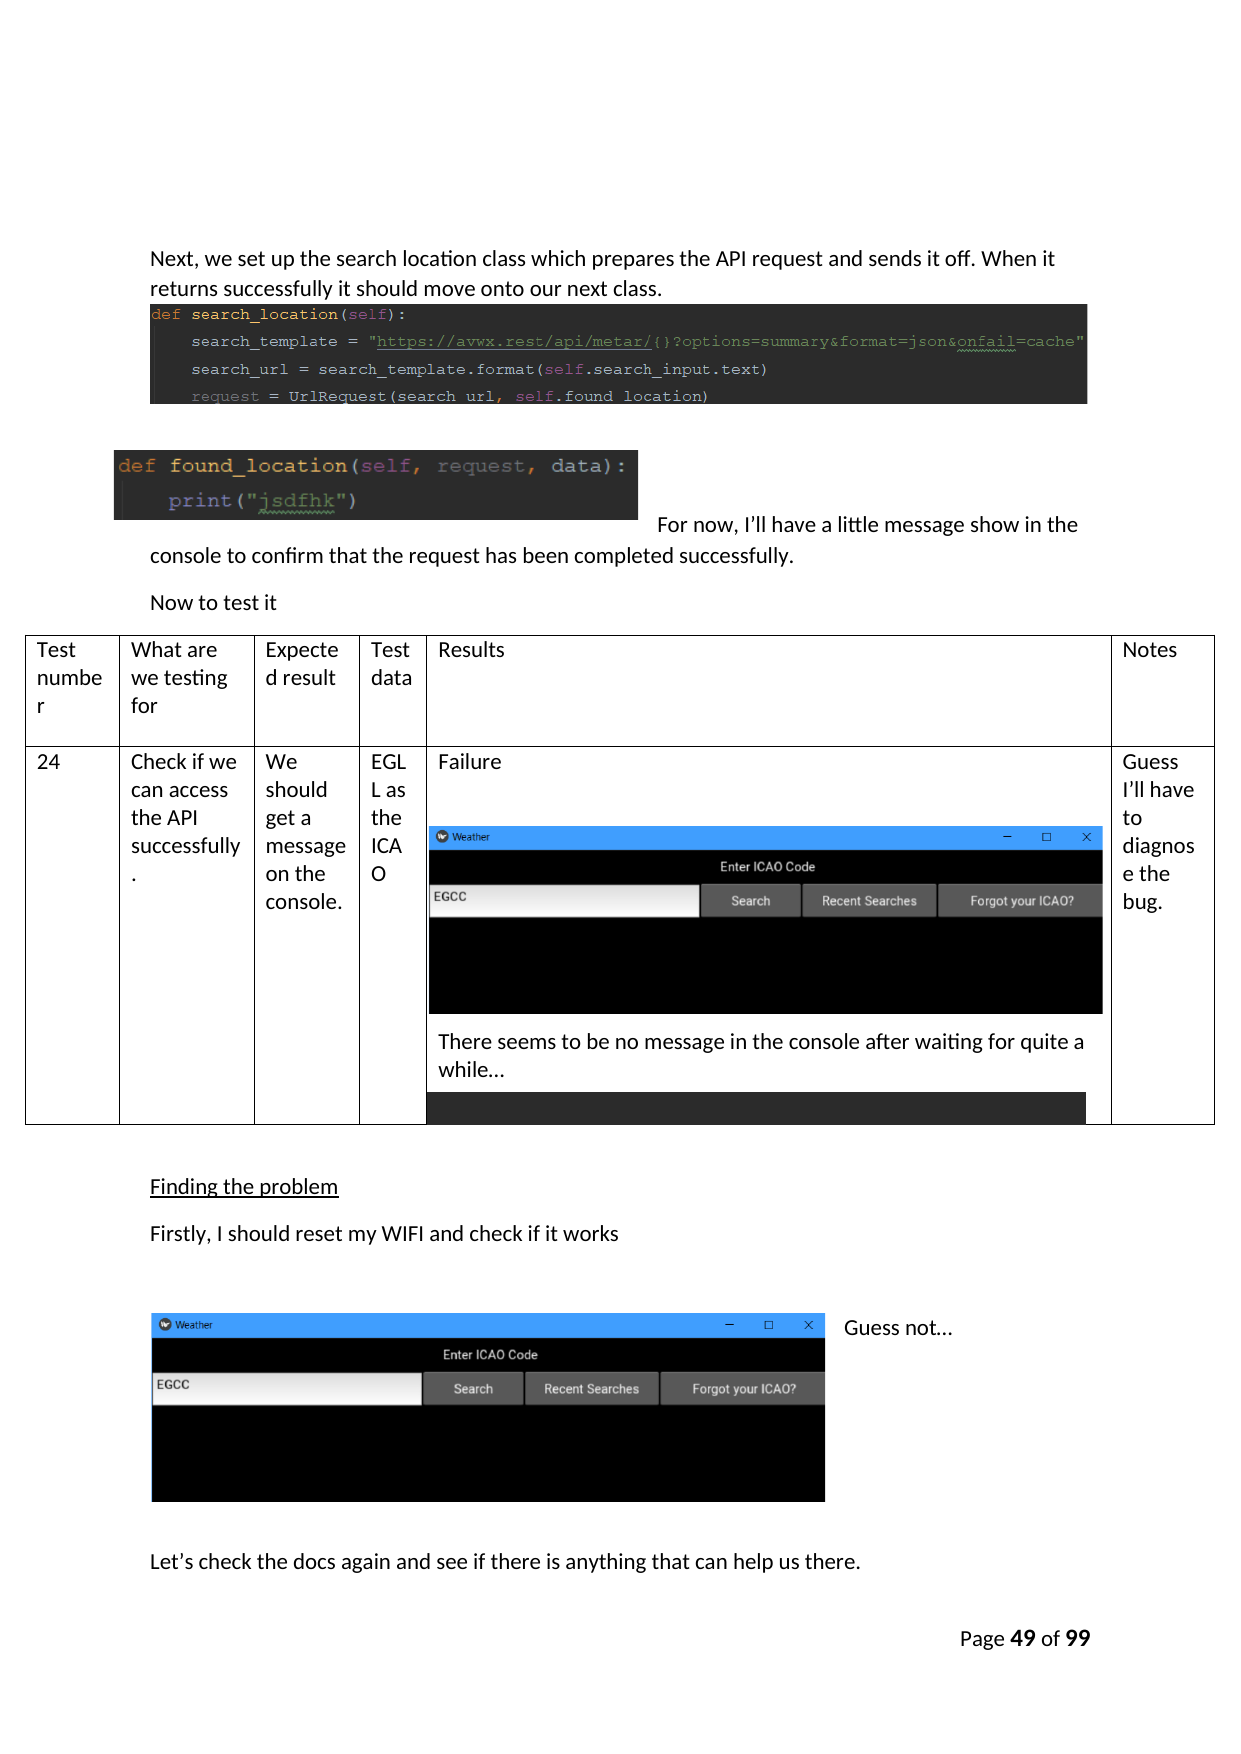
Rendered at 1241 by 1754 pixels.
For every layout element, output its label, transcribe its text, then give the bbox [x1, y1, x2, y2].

table_cell Check if we can access the API successfully. [120, 747, 254, 1124]
text Next, we set up the search location class which prepares the API request and sends it off. When it returns successfully it should move onto our next class. [150, 244, 1090, 302]
text Guess not… [824, 1313, 1090, 1341]
text Let’s check the docs again and see if there is anything that can help us there. [150, 1547, 1090, 1575]
picture [150, 304, 1087, 404]
text Finding the problem [150, 1172, 1090, 1200]
table_cell Guess I’ll have to diagnose the bug. [1112, 747, 1214, 1124]
table_header Test data [360, 636, 426, 746]
text Firstly, I should reset my WIFI and check if it works [150, 1219, 1090, 1247]
picture [150, 1313, 824, 1501]
table_header Expected result [255, 636, 359, 746]
table_header What are we testing for [120, 636, 254, 746]
text For now, I’ll have a little message show in the console to confirm that the request has been completed successfully. [150, 511, 1090, 569]
table_header Test number [26, 636, 119, 746]
table_header Notes [1112, 636, 1214, 746]
table_cell EGLL as the ICAO [360, 747, 426, 1124]
picture [427, 826, 1102, 1013]
table_cell We should get a message on the console. [255, 747, 359, 1124]
text Now to test it [150, 588, 1090, 616]
table_cell Failure There seems to be no message in the console after waiting for quite a while… [427, 747, 1111, 1124]
picture [113, 450, 639, 520]
table_header Results [427, 636, 1111, 746]
picture [427, 1092, 1086, 1125]
table_cell 24 [26, 747, 119, 1124]
